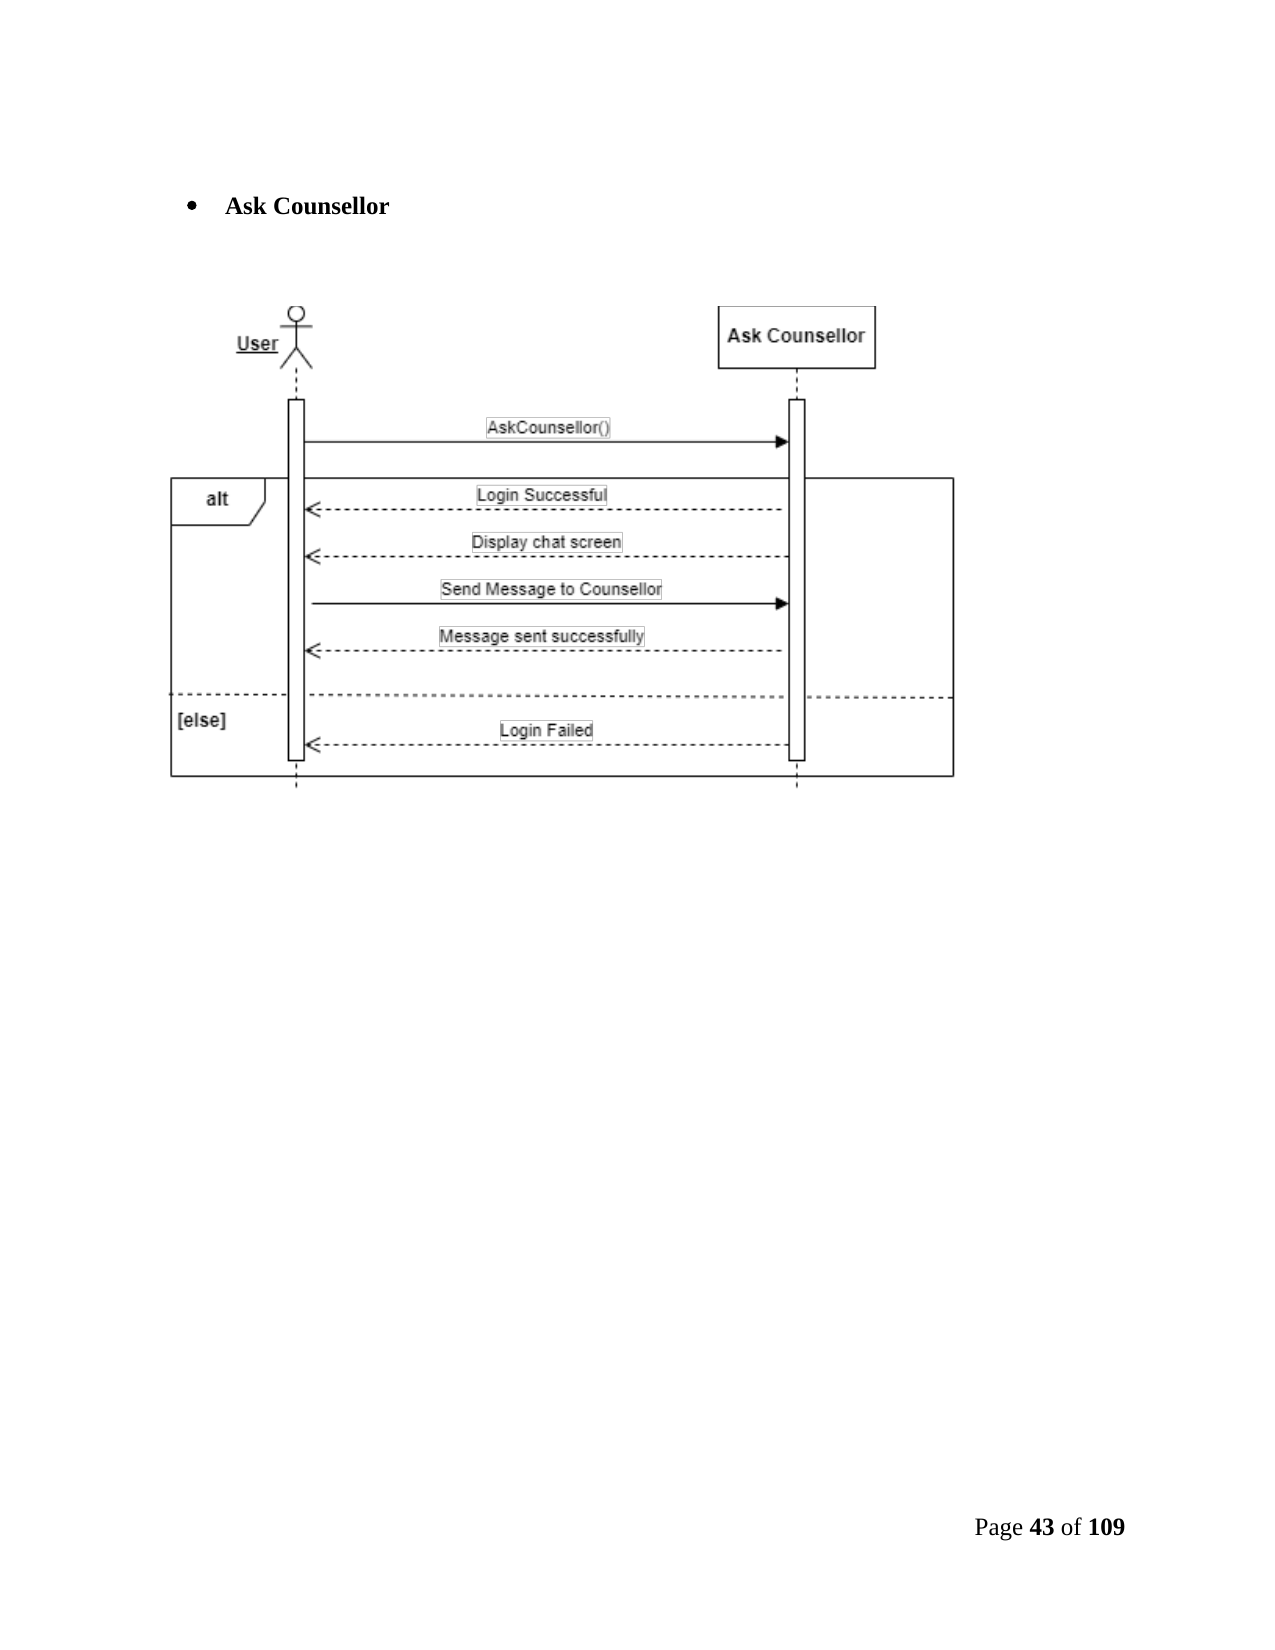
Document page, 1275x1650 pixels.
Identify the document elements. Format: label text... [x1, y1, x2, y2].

picture [155, 306, 956, 793]
list Ask Counsellor [187, 191, 1125, 219]
